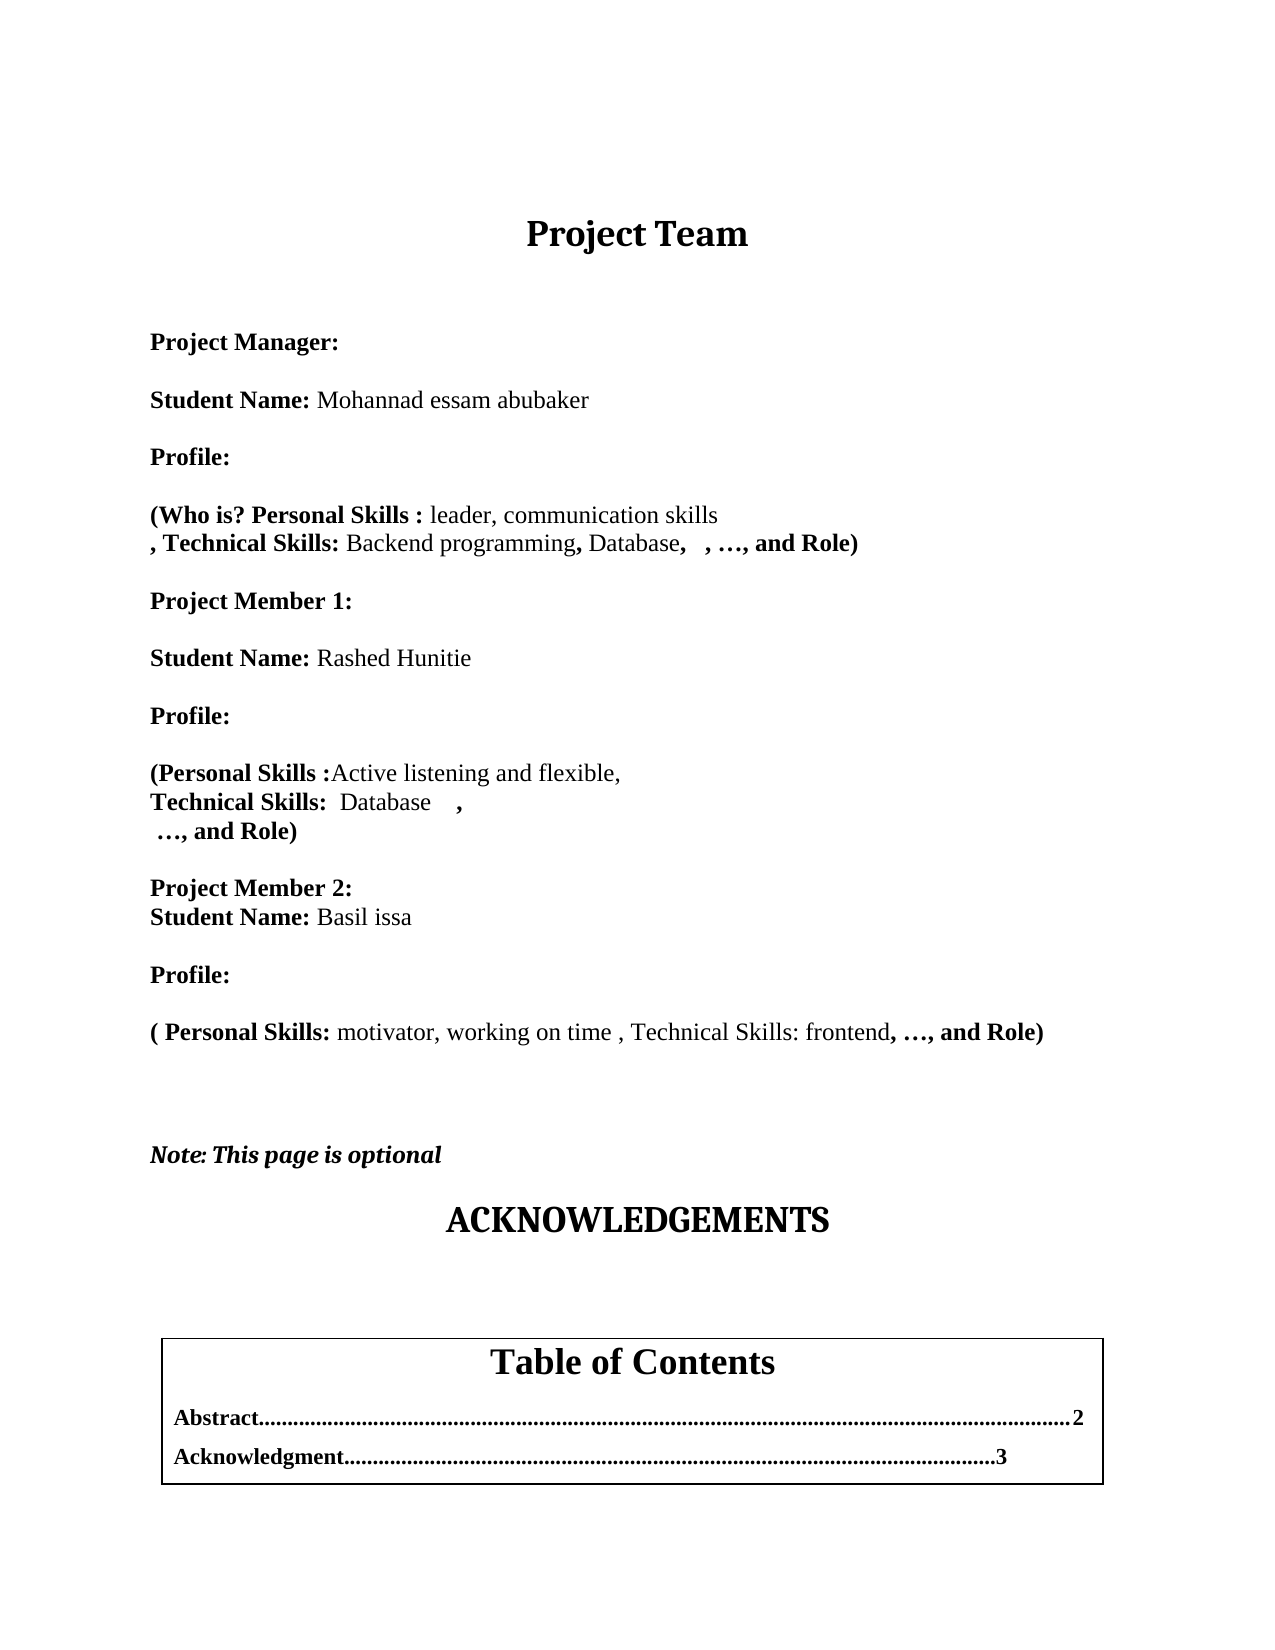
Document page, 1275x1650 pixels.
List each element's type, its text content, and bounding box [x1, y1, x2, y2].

text , Technical Skills: Backend programming, Database, , …, and Role) [150, 528, 1125, 557]
text Student Name: Mohannad essam abubaker [150, 385, 1125, 413]
text Student Name: Rashed Hunitie [150, 643, 1125, 672]
text Profile: [150, 701, 1125, 730]
text ( Personal Skills: motivator, working on time , Technical Skills: frontend, …, and Role) [150, 1017, 1125, 1046]
text Project Member 1: [150, 586, 1125, 615]
text Profile: [150, 960, 1125, 988]
text (Who is? Personal Skills : leader, communication skills [150, 500, 1125, 528]
text Profile: [150, 442, 1125, 471]
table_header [163, 1339, 1102, 1483]
text Project Manager: [150, 327, 1125, 356]
text Project Team [150, 212, 1125, 255]
text Project Member 2: [150, 873, 1125, 902]
text Student Name: Basil issa [150, 902, 1125, 931]
text …, and Role) [150, 816, 1125, 845]
text ACKNOWLEDGEMENTS [150, 1199, 1125, 1242]
text (Personal Skills :Active listening and flexible, [150, 758, 1125, 787]
text Note: This page is optional [150, 1141, 1125, 1170]
text Technical Skills: Database , [150, 787, 1125, 816]
